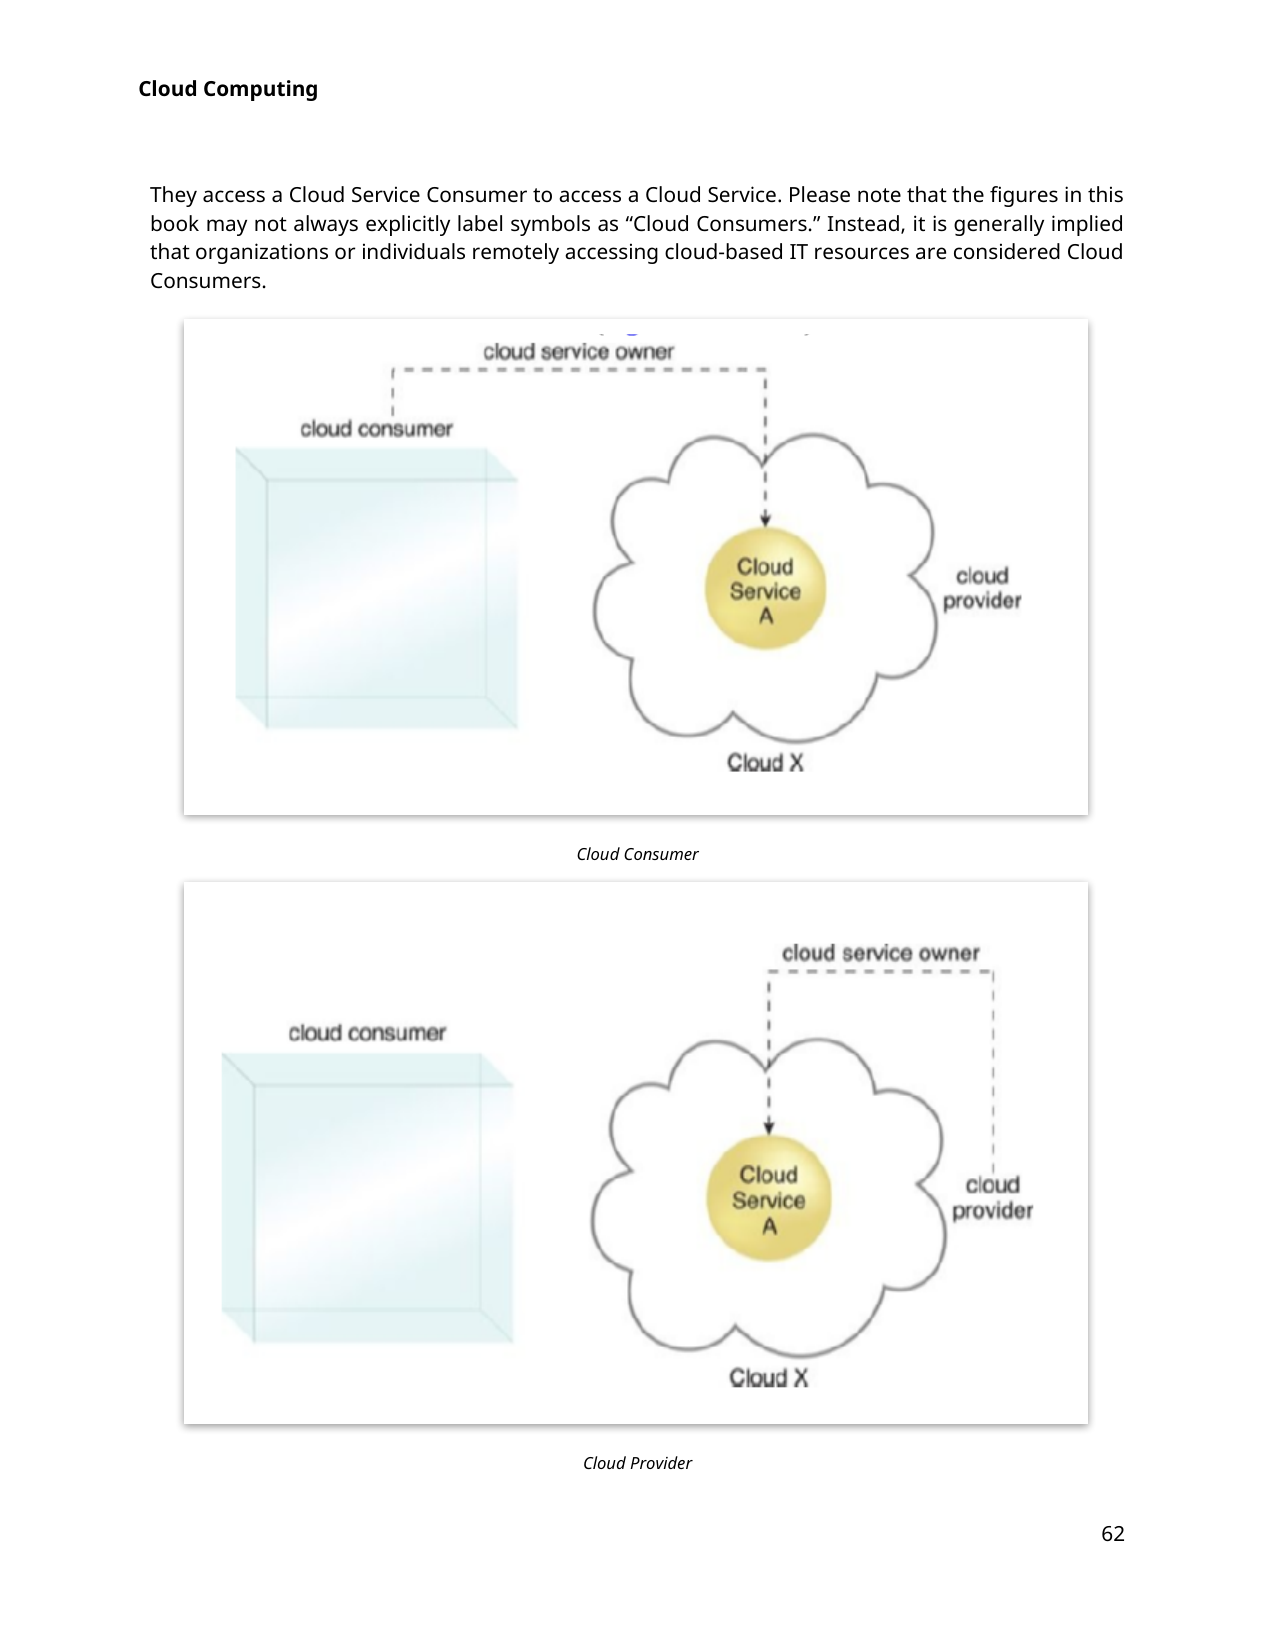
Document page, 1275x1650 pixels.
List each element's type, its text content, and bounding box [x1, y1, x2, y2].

text Cloud Provider [150, 1452, 1125, 1474]
text Cloud Consumer [150, 842, 1125, 865]
picture [198, 896, 1073, 1410]
picture [198, 334, 1073, 800]
text They access a Cloud Service Consumer to access a Cloud Service. Please note that the figures in this book may not always explicitly label symbols as “Cloud Consumers.” Instead, it is generally implied that organizations or individuals remotely accessing cloud-based IT resources are considered Cloud Consumers. [150, 181, 1125, 294]
